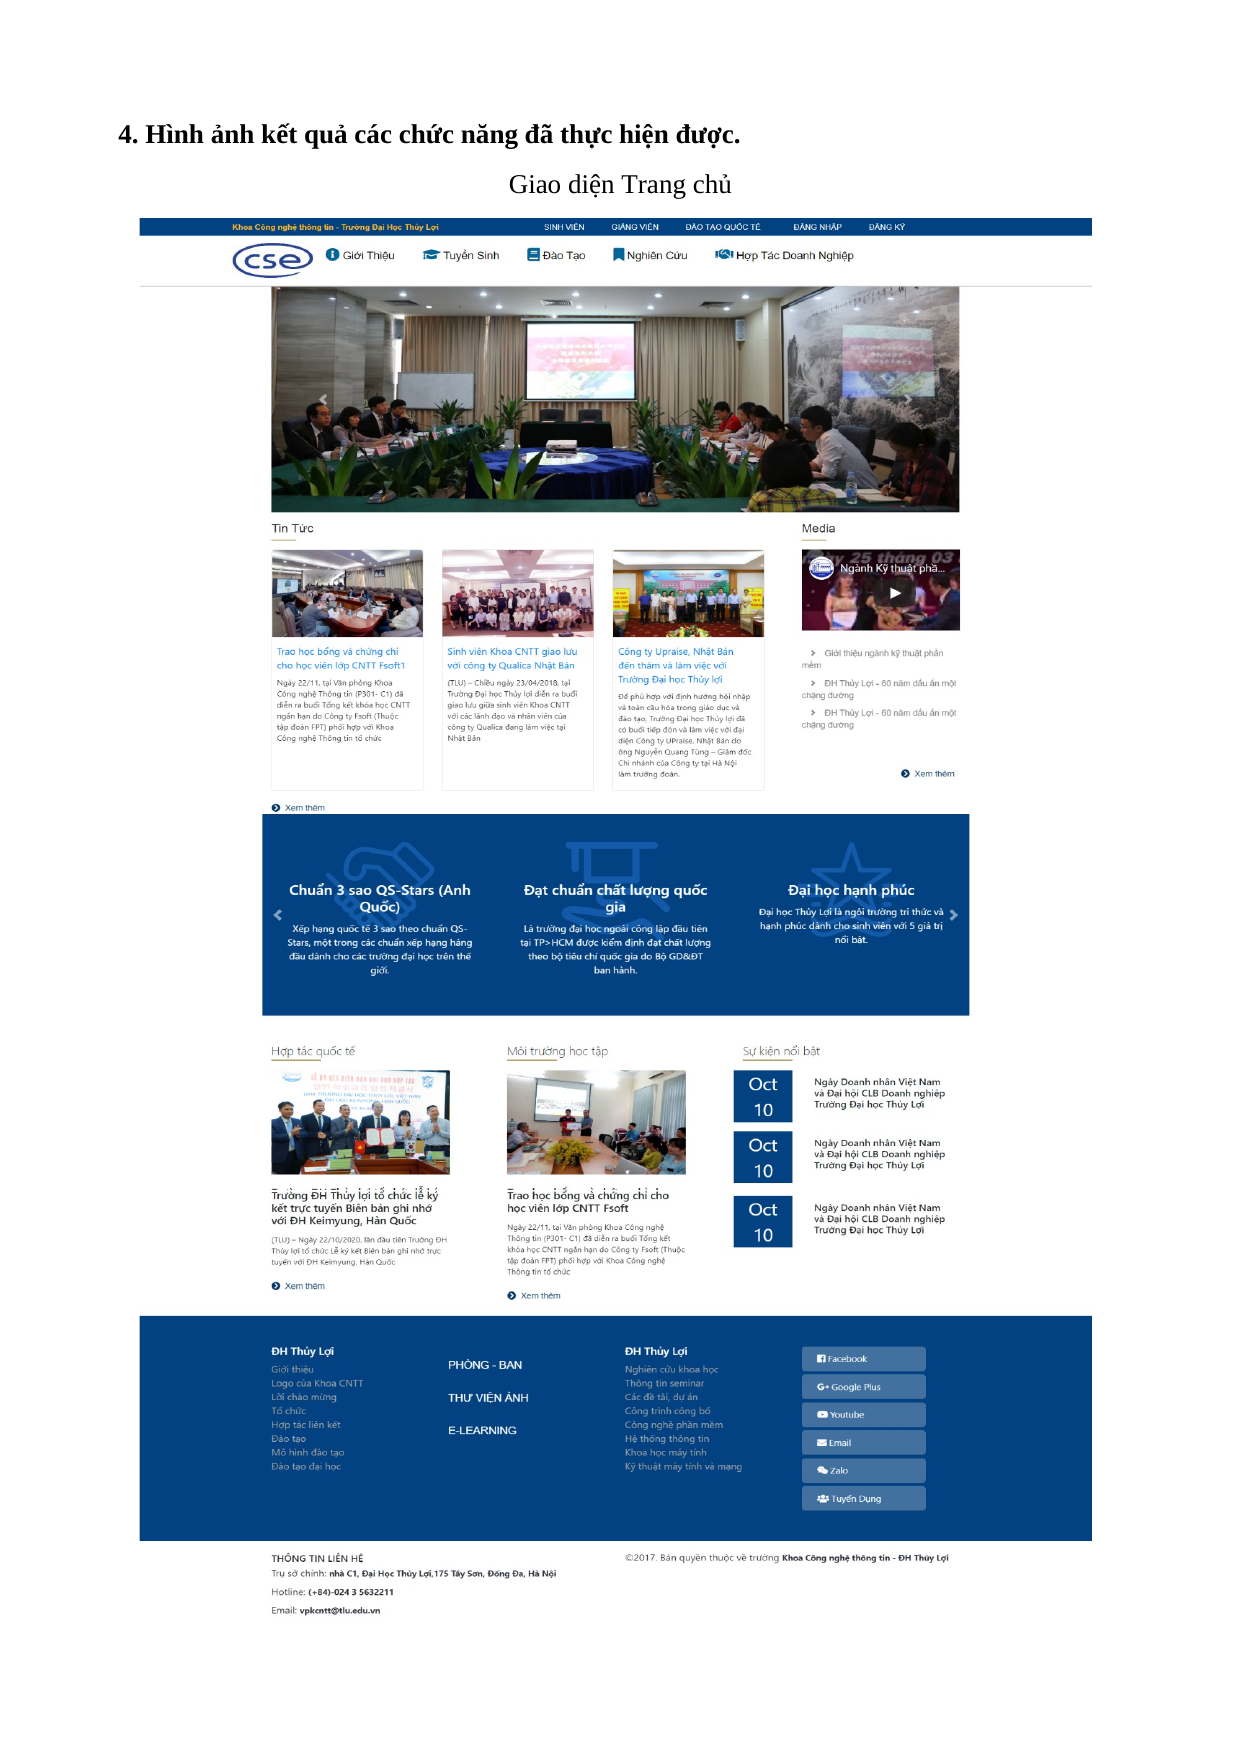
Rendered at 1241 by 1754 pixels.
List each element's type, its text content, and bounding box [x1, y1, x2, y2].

text 4. Hình ảnh kết quả các chức năng đã thực hiện được. [118, 118, 1122, 149]
text Giao diện Trang chủ [118, 168, 1122, 199]
picture [139, 218, 1101, 1632]
